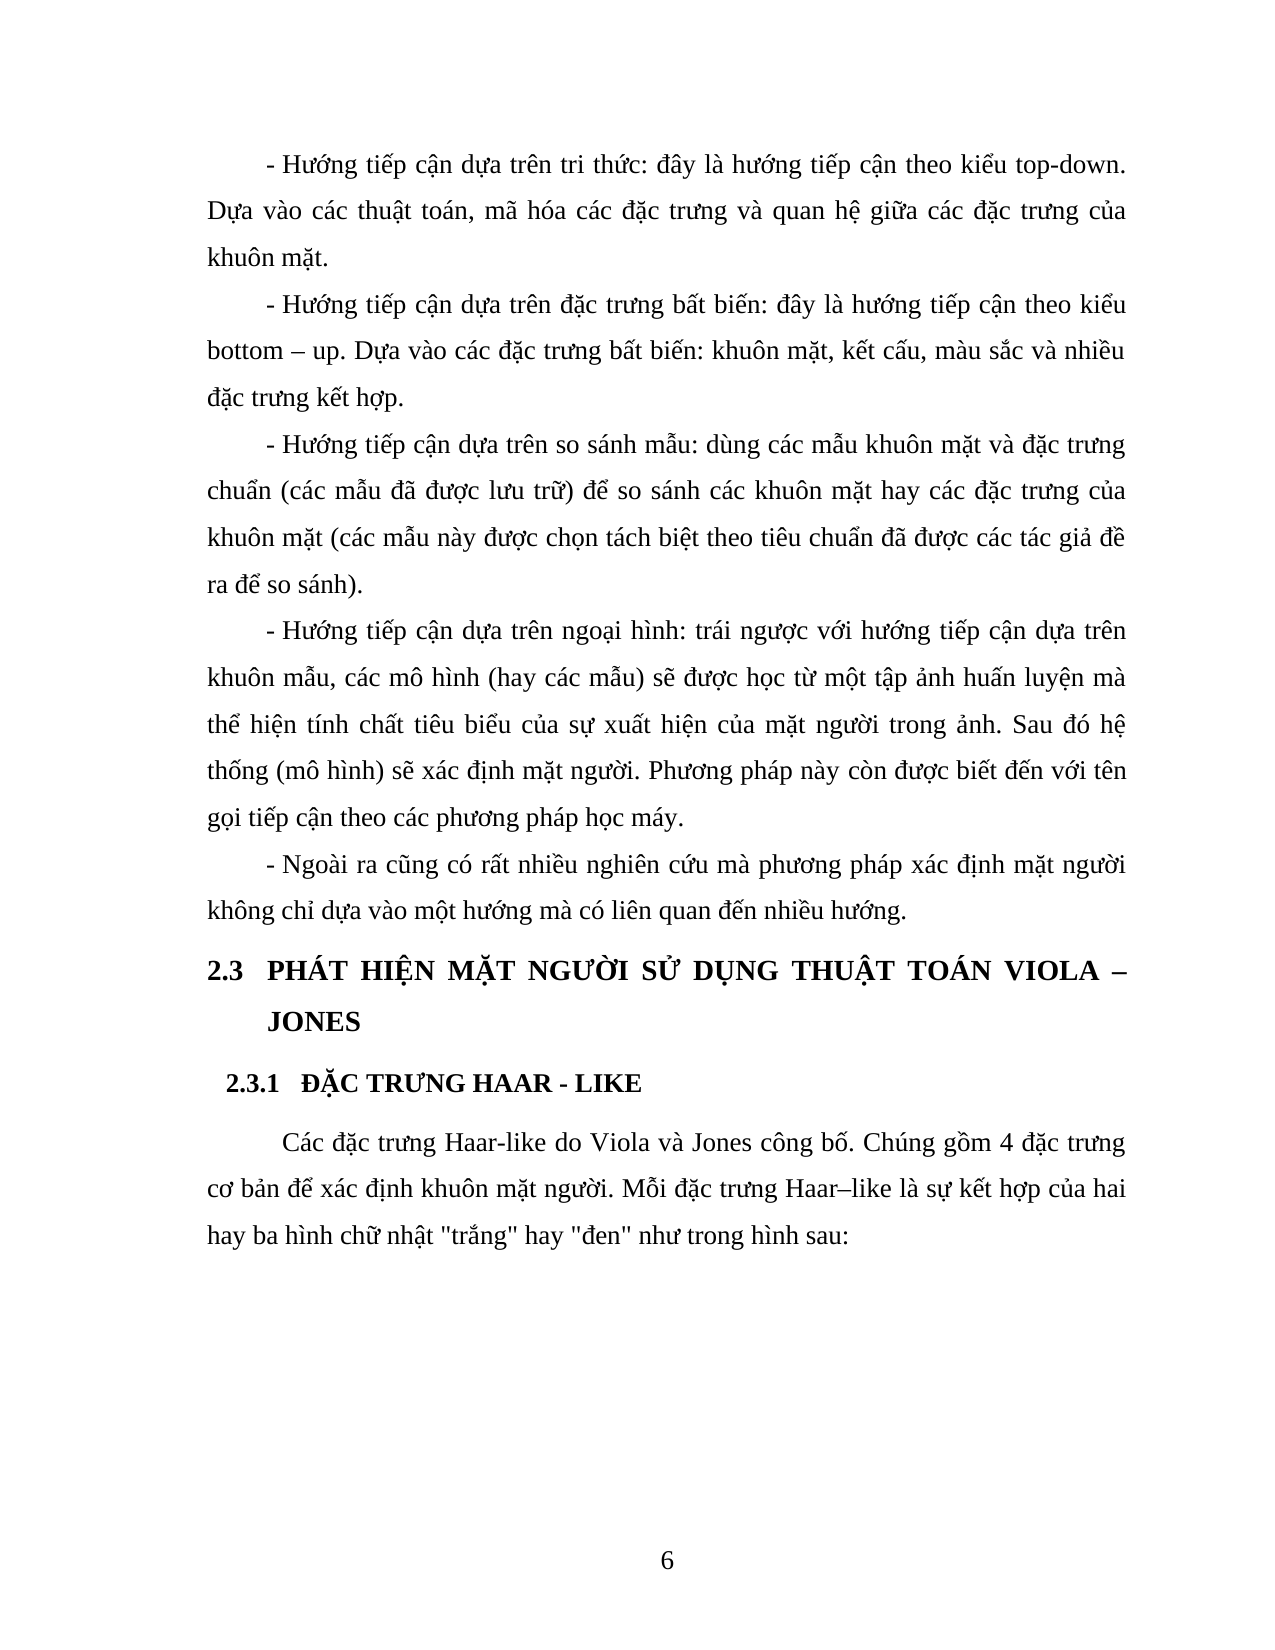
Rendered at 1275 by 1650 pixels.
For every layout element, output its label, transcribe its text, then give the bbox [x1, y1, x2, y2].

list Hướng tiếp cận dựa trên so sánh mẫu: dùng các mẫu khuôn mặt và đặc trưng chuẩn (các mẫu đã được lưu trữ) để so sánh các khuôn mặt hay các đặc trưng của khuôn mặt (các mẫu này được chọn tách biệt theo tiêu chuẩn đã được các tác giả đề ra để so sánh). [207, 428, 1127, 599]
list Hướng tiếp cận dựa trên đặc trưng bất biến: đây là hướng tiếp cận theo kiểu bottom – up. Dựa vào các đặc trưng bất biến: khuôn mặt, kết cấu, màu sắc và nhiều đặc trưng kết hợp. [207, 288, 1127, 412]
list Hướng tiếp cận dựa trên ngoại hình: trái ngược với hướng tiếp cận dựa trên khuôn mẫu, các mô hình (hay các mẫu) sẽ được học từ một tập ảnh huấn luyện mà thể hiện tính chất tiêu biểu của sự xuất hiện của mặt người trong ảnh. Sau đó hệ thống (mô hình) sẽ xác định mặt người. Phương pháp này còn được biết đến với tên gọi tiếp cận theo các phương pháp học máy. [207, 614, 1127, 832]
text Các đặc trưng Haar-like do Viola và Jones công bố. Chúng gồm 4 đặc trưng cơ bản để xác định khuôn mặt người. Mỗi đặc trưng Haar–like là sự kết hợp của hai hay ba hình chữ nhật "trắng" hay "đen" như trong hình sau: [207, 1126, 1127, 1250]
list Hướng tiếp cận dựa trên tri thức: đây là hướng tiếp cận theo kiểu top-down. Dựa vào các thuật toán, mã hóa các đặc trưng và quan hệ giữa các đặc trưng của khuôn mặt. [207, 148, 1127, 272]
subtitle ĐẶC TRƯNG HAAR - LIKE [226, 1067, 1127, 1098]
subtitle phát hiện mặt người sử dụng thuật toán viola – jones [207, 953, 1127, 1037]
text - Ngoài ra cũng có rất nhiều nghiên cứu mà phương pháp xác định mặt người không chỉ dựa vào một hướng mà có liên quan đến nhiều hướng. [207, 848, 1127, 926]
